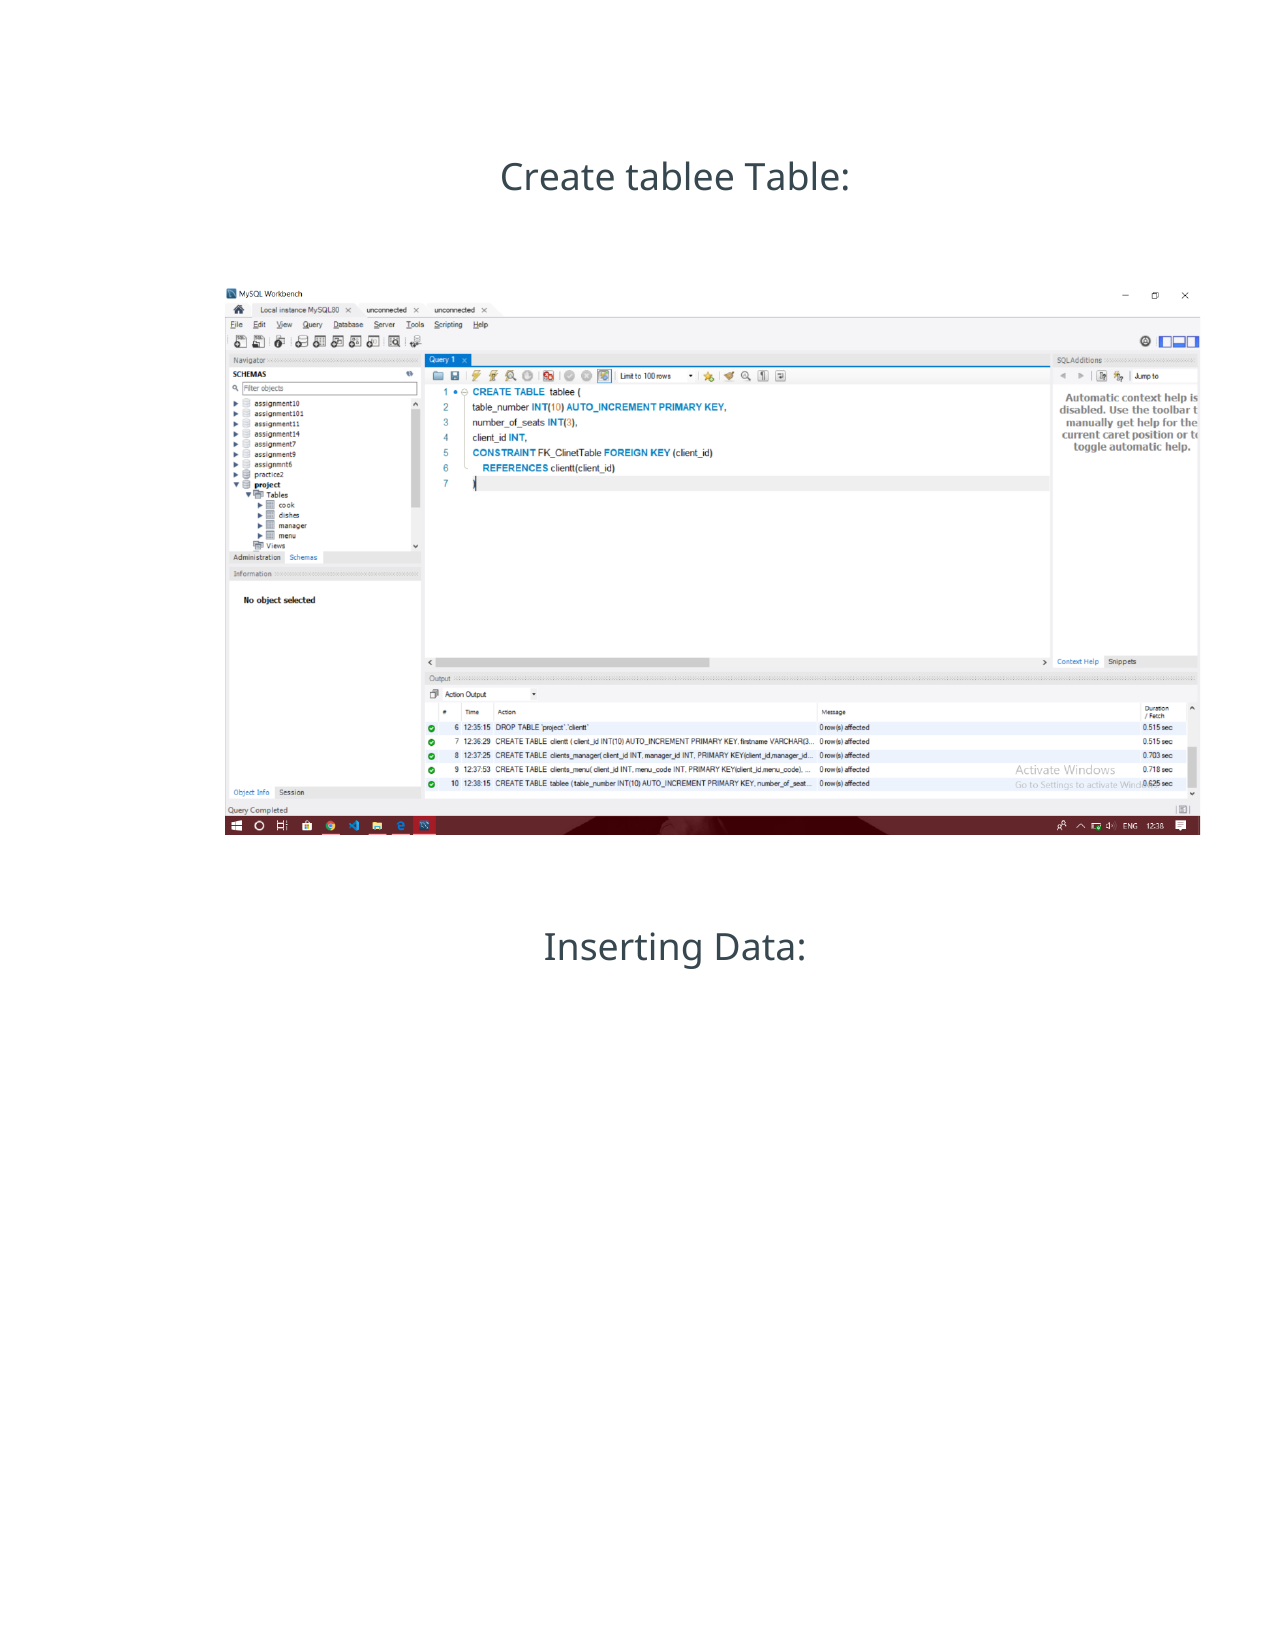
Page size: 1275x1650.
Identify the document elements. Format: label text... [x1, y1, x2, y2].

text Create tablee Table: [150, 150, 1125, 201]
picture [225, 286, 1200, 835]
text Inserting Data: [150, 920, 1125, 971]
